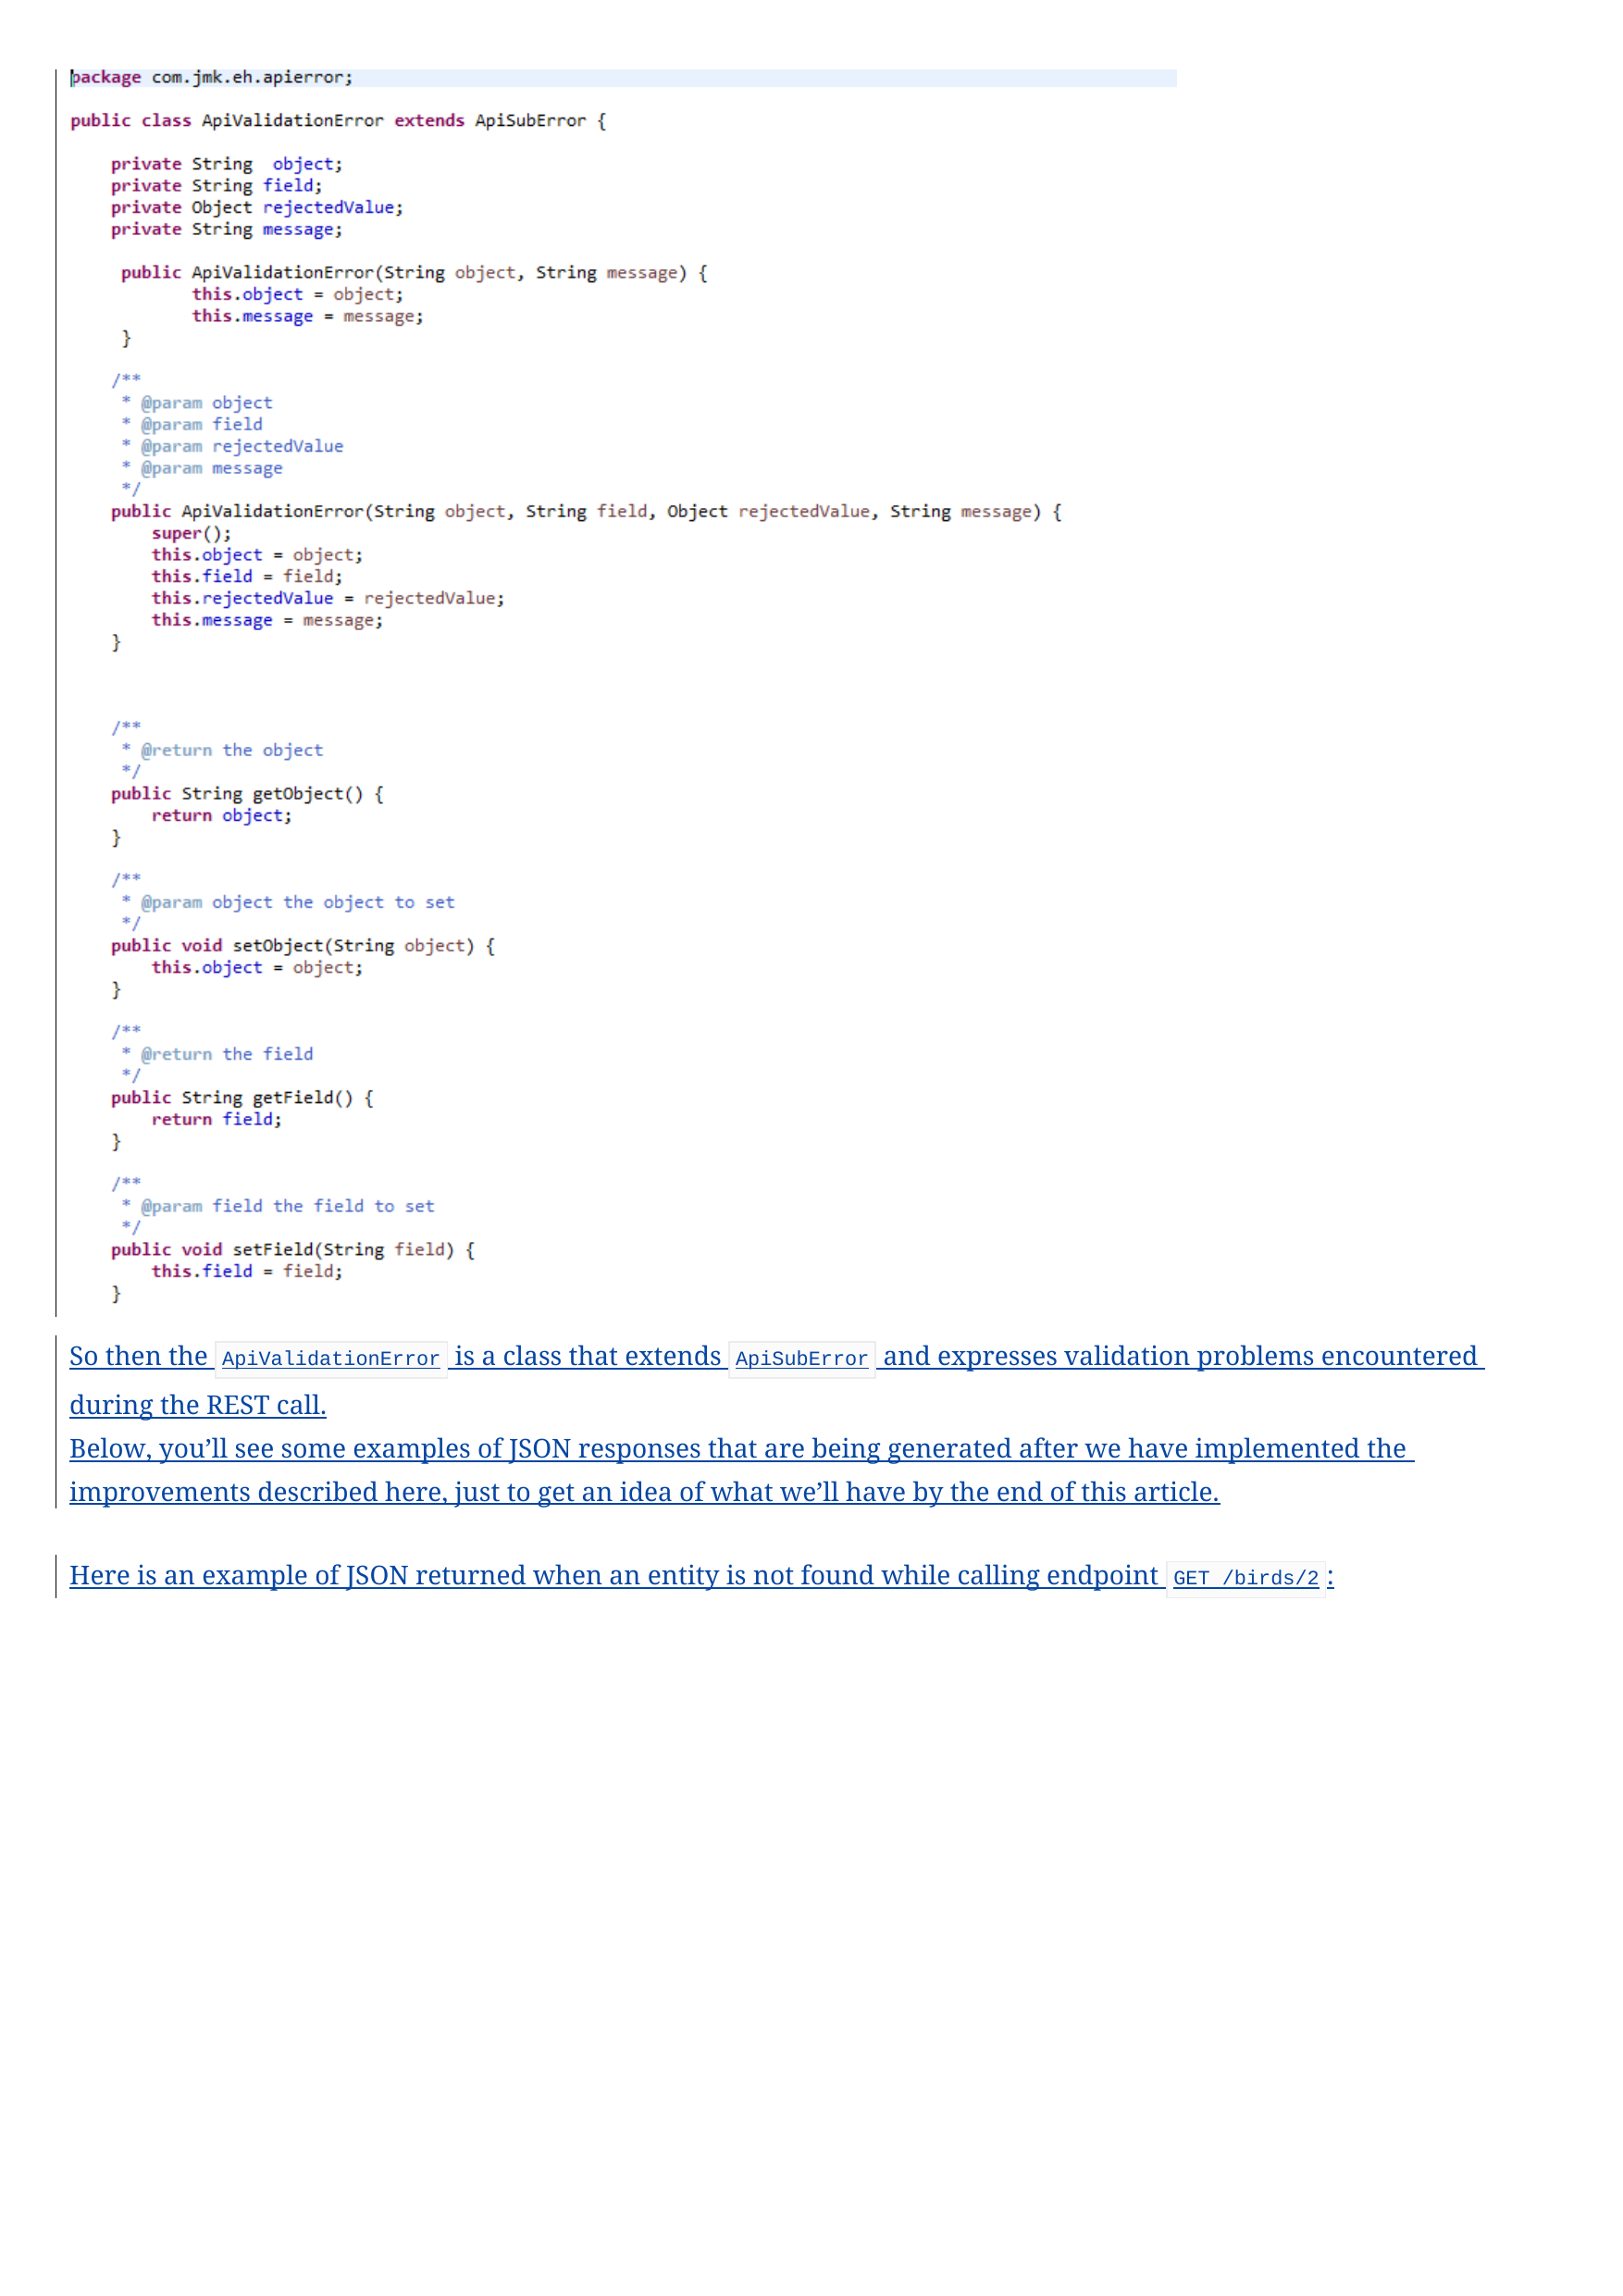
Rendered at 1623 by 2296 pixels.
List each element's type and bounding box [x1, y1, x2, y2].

picture [69, 69, 1177, 1318]
